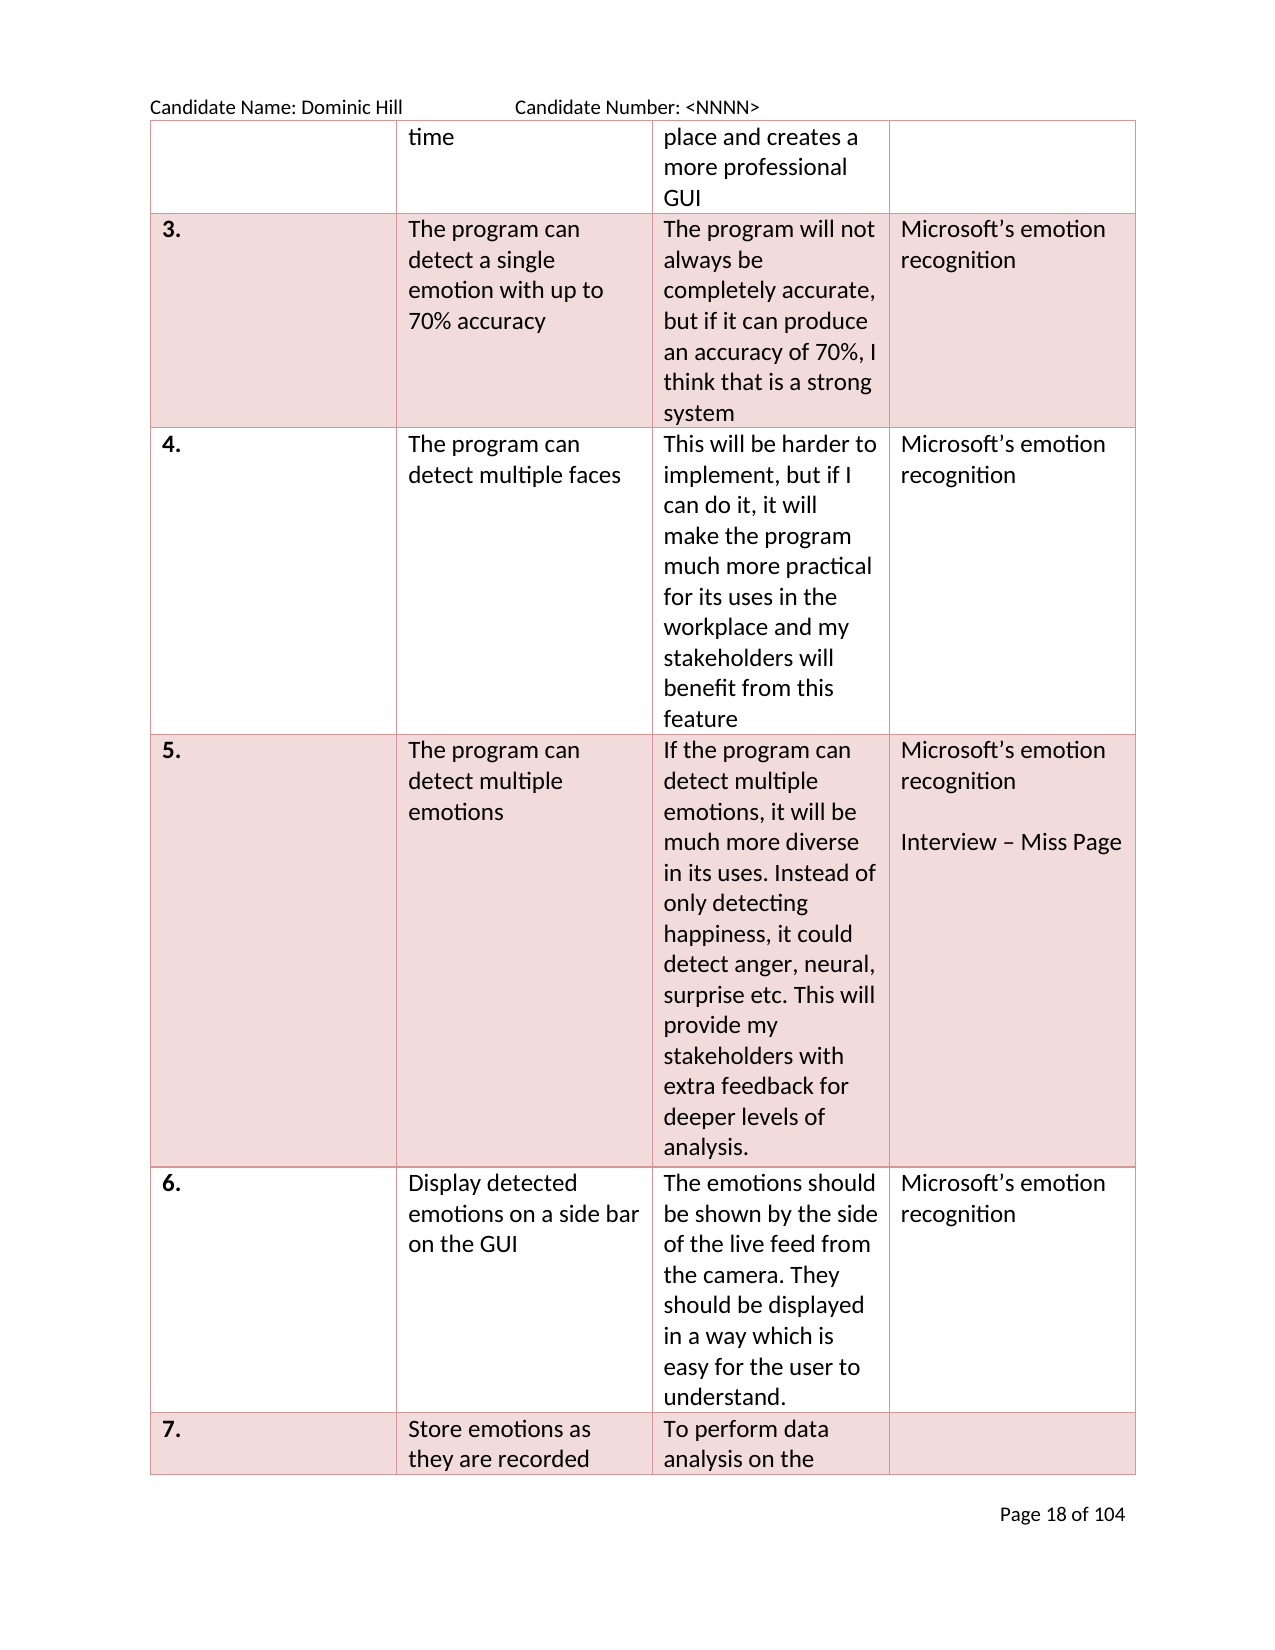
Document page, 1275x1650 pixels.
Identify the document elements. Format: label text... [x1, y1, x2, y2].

table_cell 3. [151, 214, 396, 427]
table_cell This will be harder to implement, but if I can do it, it will make the program much more practical for its uses in the workplace and my stakeholders will benefit from this feature [653, 428, 889, 733]
table_cell 7. [151, 1413, 396, 1474]
table_cell If the program can detect multiple emotions, it will be much more diverse in its uses. Instead of only detecting happiness, it could detect anger, neural, surprise etc. This will provide my stakeholders with extra feedback for deeper levels of analysis. [653, 735, 889, 1166]
table_cell Microsoft’s emotion recognition [890, 428, 1135, 733]
table_cell 4. [151, 428, 396, 733]
table_cell The program can detect multiple emotions [397, 735, 652, 1166]
table_cell Microsoft’s emotion recognition [890, 214, 1135, 427]
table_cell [653, 121, 889, 213]
table_cell 2. [151, 121, 396, 213]
table_cell Display detected emotions on a side bar on the GUI [397, 1168, 652, 1412]
table_cell The program can detect multiple faces [397, 428, 652, 733]
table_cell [653, 1413, 889, 1474]
table_cell The program will not always be completely accurate, but if it can produce an accuracy of 70%, I think that is a strong system [653, 214, 889, 427]
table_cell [397, 121, 652, 213]
table_cell The emotions should be shown by the side of the live feed from the camera. They should be displayed in a way which is easy for the user to understand. [653, 1168, 889, 1412]
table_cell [397, 1413, 652, 1474]
table_cell Microsoft’s emotion recognition Interview – Miss Page [890, 735, 1135, 1166]
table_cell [890, 121, 1135, 213]
table_cell The program can detect a single emotion with up to 70% accuracy [397, 214, 652, 427]
table_cell [890, 1413, 1135, 1474]
table_cell 6. [151, 1168, 396, 1412]
table_cell Microsoft’s emotion recognition [890, 1168, 1135, 1412]
table_cell 5. [151, 735, 396, 1166]
